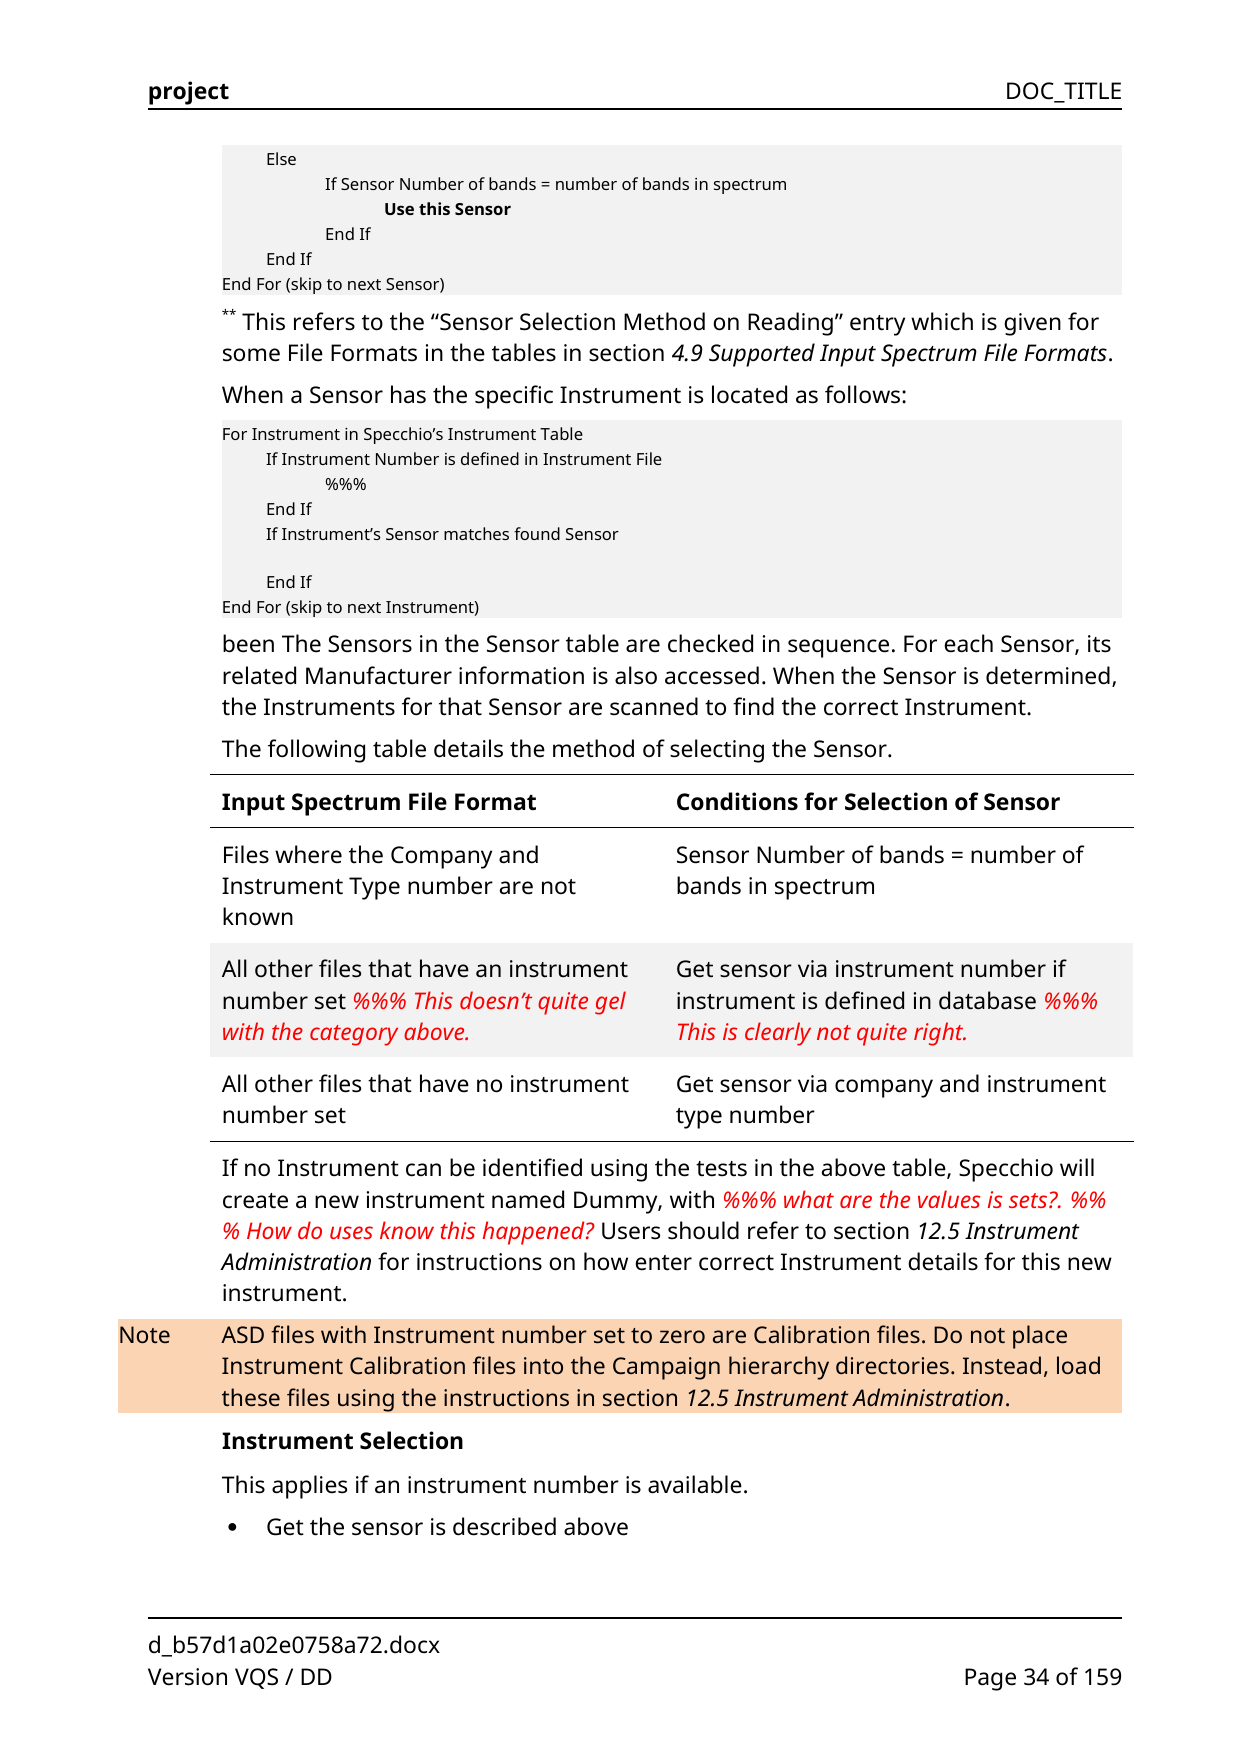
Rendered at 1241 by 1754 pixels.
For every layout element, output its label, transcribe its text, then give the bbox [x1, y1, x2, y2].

text This applies if an instrument number is available. [222, 1469, 1122, 1500]
subtitle Instrument Selection [222, 1425, 1122, 1456]
text If Instrument’s Sensor matches found Sensor [222, 520, 1122, 545]
text Get the sensor is described above [228, 1511, 1122, 1542]
text been The Sensors in the Sensor table are checked in sequence. For each Sensor, its related Manufacturer information is also accessed. When the Sensor is determined, the Instruments for that Sensor are scanned to find the correct Instrument. [222, 628, 1122, 722]
text End For (skip to next Instrument) [222, 593, 1122, 618]
table_cell All other files that have no instrument number set [210, 1058, 664, 1141]
table_cell All other files that have an instrument number set %%% This doesn’t quite gel with the category above. [210, 943, 664, 1057]
text If Sensor Number of bands = number of bands in spectrum [222, 170, 1122, 195]
text If Instrument Number is defined in Instrument File [222, 445, 1122, 470]
text End If [222, 245, 1122, 270]
text The following table details the method of selecting the Sensor. [222, 732, 1122, 764]
text End If [222, 220, 1122, 245]
text Use this Sensor [222, 195, 1122, 220]
text For Instrument in Specchio’s Instrument Table [222, 420, 1122, 445]
text End If [222, 495, 1122, 520]
table_cell Sensor Number of bands = number of bands in spectrum [664, 828, 1133, 943]
text Else [222, 145, 1122, 170]
table_header Input Spectrum File Format [210, 775, 664, 827]
text When a Sensor has the specific Instrument is located as follows: [222, 378, 1122, 410]
text End For (skip to next Sensor) [222, 270, 1122, 295]
table_cell Get sensor via instrument number if instrument is defined in database %%% This is clearly not quite right. [664, 943, 1133, 1057]
table_header Conditions for Selection of Sensor [664, 775, 1133, 827]
text %%% [222, 470, 1122, 495]
table_cell Files where the Company and Instrument Type number are not known [210, 828, 664, 943]
table_cell Get sensor via company and instrument type number [664, 1058, 1133, 1141]
text End If [222, 568, 1122, 593]
